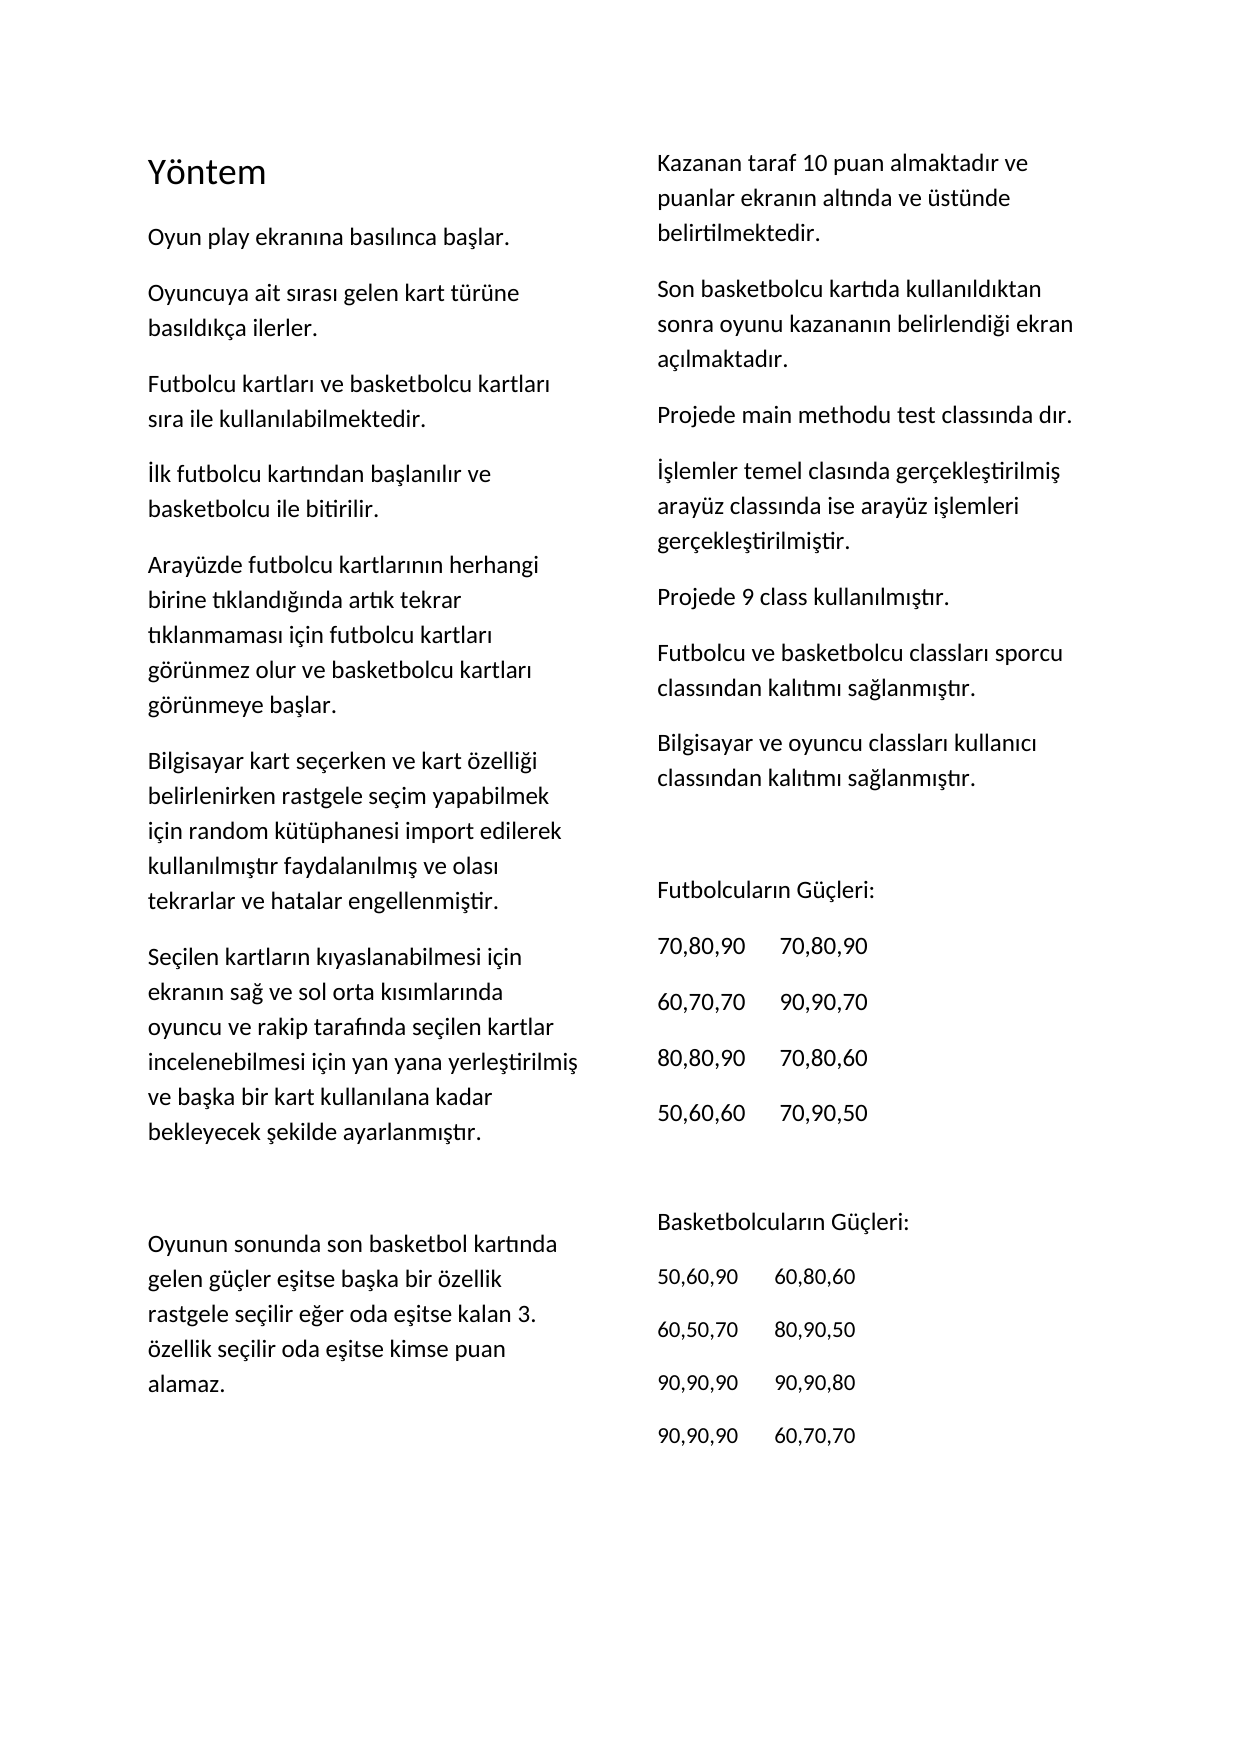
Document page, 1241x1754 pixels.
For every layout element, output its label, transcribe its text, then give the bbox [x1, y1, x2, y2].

text Futbolcu kartları ve basketbolcu kartları sıra ile kullanılabilmektedir. [148, 368, 583, 433]
text Projede 9 class kullanılmıştır. [657, 581, 1093, 611]
text İlk futbolcu kartından başlanılır ve basketbolcu ile bitirilir. [148, 459, 583, 524]
text Oyunun sonunda son basketbol kartında gelen güçler eşitse başka bir özellik rastgele seçilir eğer oda eşitse kalan 3. özellik seçilir oda eşitse kimse puan alamaz. [148, 1228, 583, 1398]
text 60,70,70 90,90,70 [657, 986, 1093, 1016]
text Futbolcu ve basketbolcu classları sporcu classından kalıtımı sağlanmıştır. [657, 637, 1093, 702]
text Arayüzde futbolcu kartlarının herhangi birine tıklandığında artık tekrar tıklanmaması için futbolcu kartları görünmez olur ve basketbolcu kartları görünmeye başlar. [148, 549, 583, 720]
text Son basketbolcu kartıda kullanıldıktan sonra oyunu kazananın belirlendiği ekran açılmaktadır. [657, 273, 1093, 374]
text 50,60,60 70,90,50 [657, 1098, 1093, 1128]
text Bilgisayar ve oyuncu classları kullanıcı classından kalıtımı sağlanmıştır. [657, 728, 1093, 793]
text 70,80,90 70,80,90 [657, 930, 1093, 961]
text 80,80,90 70,80,60 [657, 1042, 1093, 1072]
text Basketbolcuların Güçleri: [657, 1206, 1093, 1237]
text Oyun play ekranına basılınca başlar. [148, 221, 583, 252]
text Kazanan taraf 10 puan almaktadır ve puanlar ekranın altında ve üstünde belirtilmektedir. [657, 148, 1093, 248]
text 60,50,70 80,90,50 [657, 1315, 1093, 1343]
text Oyuncuya ait sırası gelen kart türüne basıldıkça ilerler. [148, 277, 583, 342]
text Yöntem [148, 148, 583, 193]
text 90,90,90 60,70,70 [657, 1421, 1093, 1449]
text Seçilen kartların kıyaslanabilmesi için ekranın sağ ve sol orta kısımlarında oyuncu ve rakip tarafında seçilen kartlar incelenebilmesi için yan yana yerleştirilmiş ve başka bir kart kullanılana kadar bekleyecek şekilde ayarlanmıştır. [148, 941, 583, 1147]
text Projede main methodu test classında dır. [657, 399, 1093, 430]
text 90,90,90 90,90,80 [657, 1368, 1093, 1396]
text 50,60,90 60,80,60 [657, 1262, 1093, 1290]
text Futbolcuların Güçleri: [657, 874, 1093, 905]
text Bilgisayar kart seçerken ve kart özelliği belirlenirken rastgele seçim yapabilmek için random kütüphanesi import edilerek kullanılmıştır faydalanılmış ve olası tekrarlar ve hatalar engellenmiştir. [148, 745, 583, 916]
text İşlemler temel clasında gerçekleştirilmiş arayüz classında ise arayüz işlemleri gerçekleştirilmiştir. [657, 455, 1093, 556]
